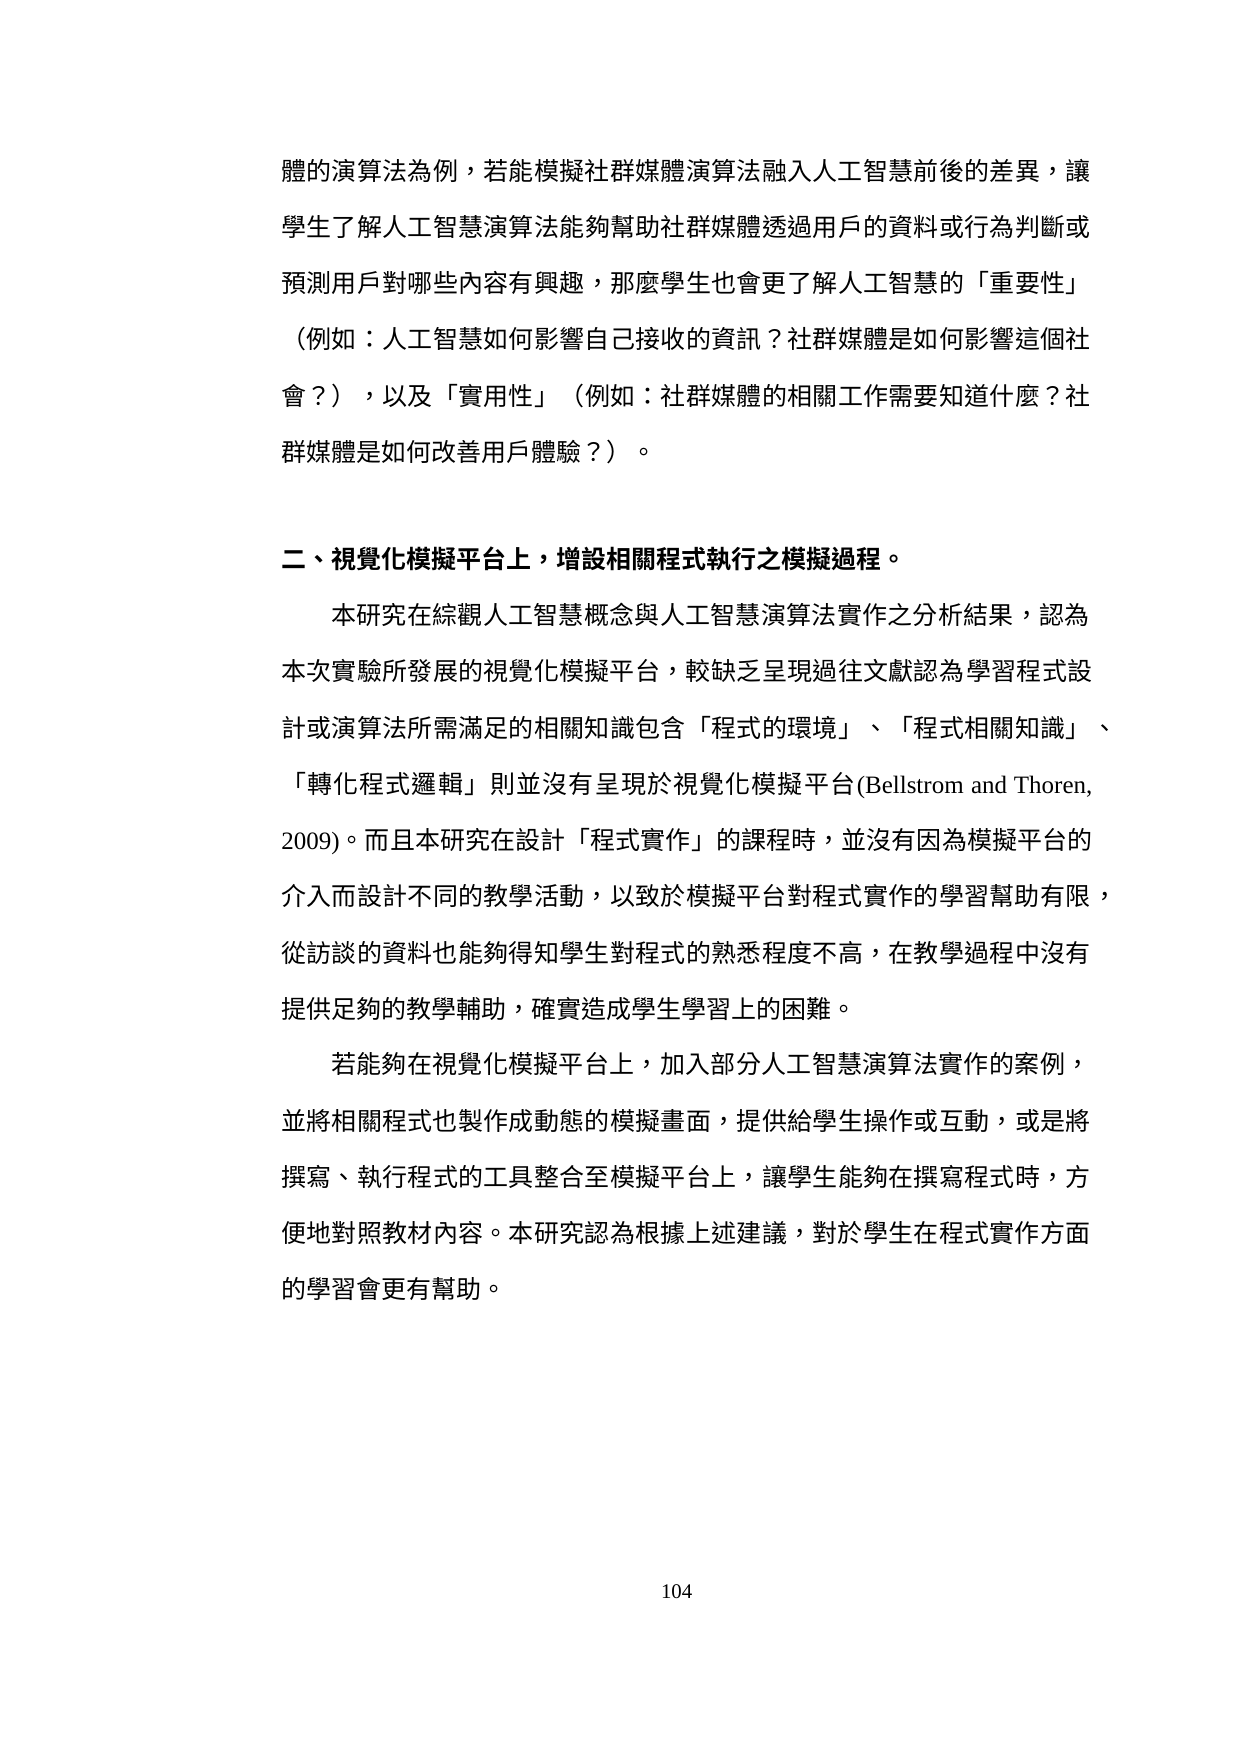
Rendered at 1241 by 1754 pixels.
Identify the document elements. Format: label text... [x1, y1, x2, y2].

text 二、視覺化模擬平台上，增設相關程式執行之模擬過程。 [281, 539, 1092, 577]
text 若能夠在視覺化模擬平台上，加入部分人工智慧演算法實作的案例，並將相關程式也製作成動態的模擬畫面，提供給學生操作或互動，或是將撰寫、執行程式的工具整合至模擬平台上，讓學生能夠在撰寫程式時，方便地對照教材內容。本研究認為根據上述建議，對於學生在程式實作方面的學習會更有幫助。 [281, 1044, 1092, 1307]
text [281, 151, 1092, 469]
text 本研究在綜觀人工智慧概念與人工智慧演算法實作之分析結果，認為本次實驗所發展的視覺化模擬平台，較缺乏呈現過往文獻認為學習程式設計或演算法所需滿足的相關知識包含「程式的環境」、「程式相關知識」、「轉化程式邏輯」則並沒有呈現於視覺化模擬平台(Bellstrom and Thoren, 2009)。而且本研究在設計「程式實作」的課程時，並沒有因為模擬平台的介入而設計不同的教學活動，以致於模擬平台對程式實作的學習幫助有限，從訪談的資料也能夠得知學生對程式的熟悉程度不高，在教學過程中沒有提供足夠的教學輔助，確實造成學生學習上的困難。 [281, 595, 1092, 1026]
